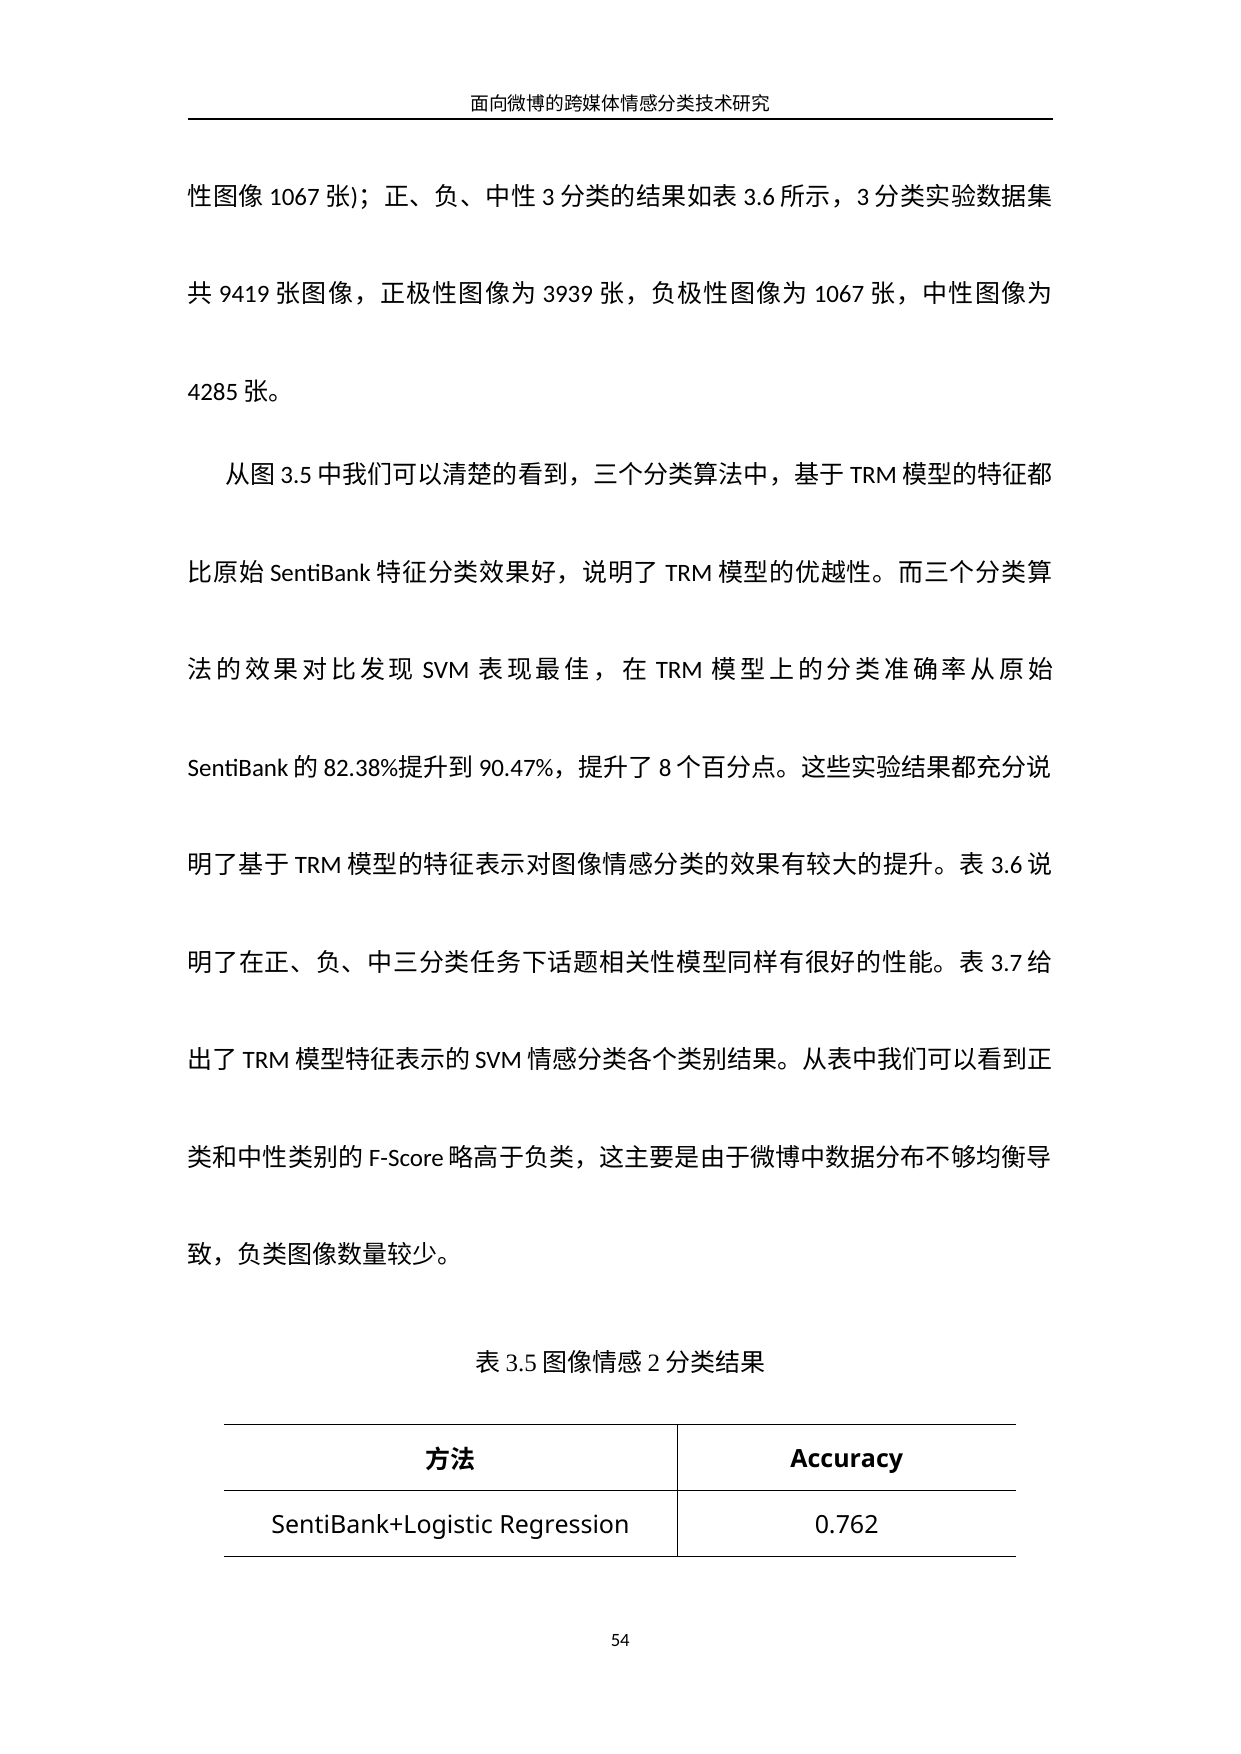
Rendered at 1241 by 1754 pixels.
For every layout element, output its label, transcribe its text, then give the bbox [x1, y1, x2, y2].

table_header Accuracy [678, 1425, 1016, 1490]
table_cell 0.762 [678, 1491, 1016, 1556]
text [187, 162, 1053, 422]
table_header 方法 [224, 1425, 677, 1490]
text 表3.5 图像情感2分类结果 [187, 1328, 1053, 1393]
table_cell SentiBank+Logistic Regression [224, 1491, 677, 1556]
text 从图3.5中我们可以清楚的看到，三个分类算法中，基于TRM模型的特征都比原始SentiBank特征分类效果好，说明了TRM模型的优越性。而三个分类算法的效果对比发现SVM表现最佳，在TRM模型上的分类准确率从原始SentiBank的82.38%提升到90.47%，提升了8个百分点。这些实验结果都充分说明了基于TRM模型的特征表示对图像情感分类的效果有较大的提升。表3.6说明了在正、负、中三分类任务下话题相关性模型同样有很好的性能。表3.7给出了TRM模型特征表示的SVM情感分类各个类别结果。从表中我们可以看到正类和中性类别的F-Score略高于负类，这主要是由于微博中数据分布不够均衡导致，负类图像数量较少。 [187, 440, 1053, 1285]
